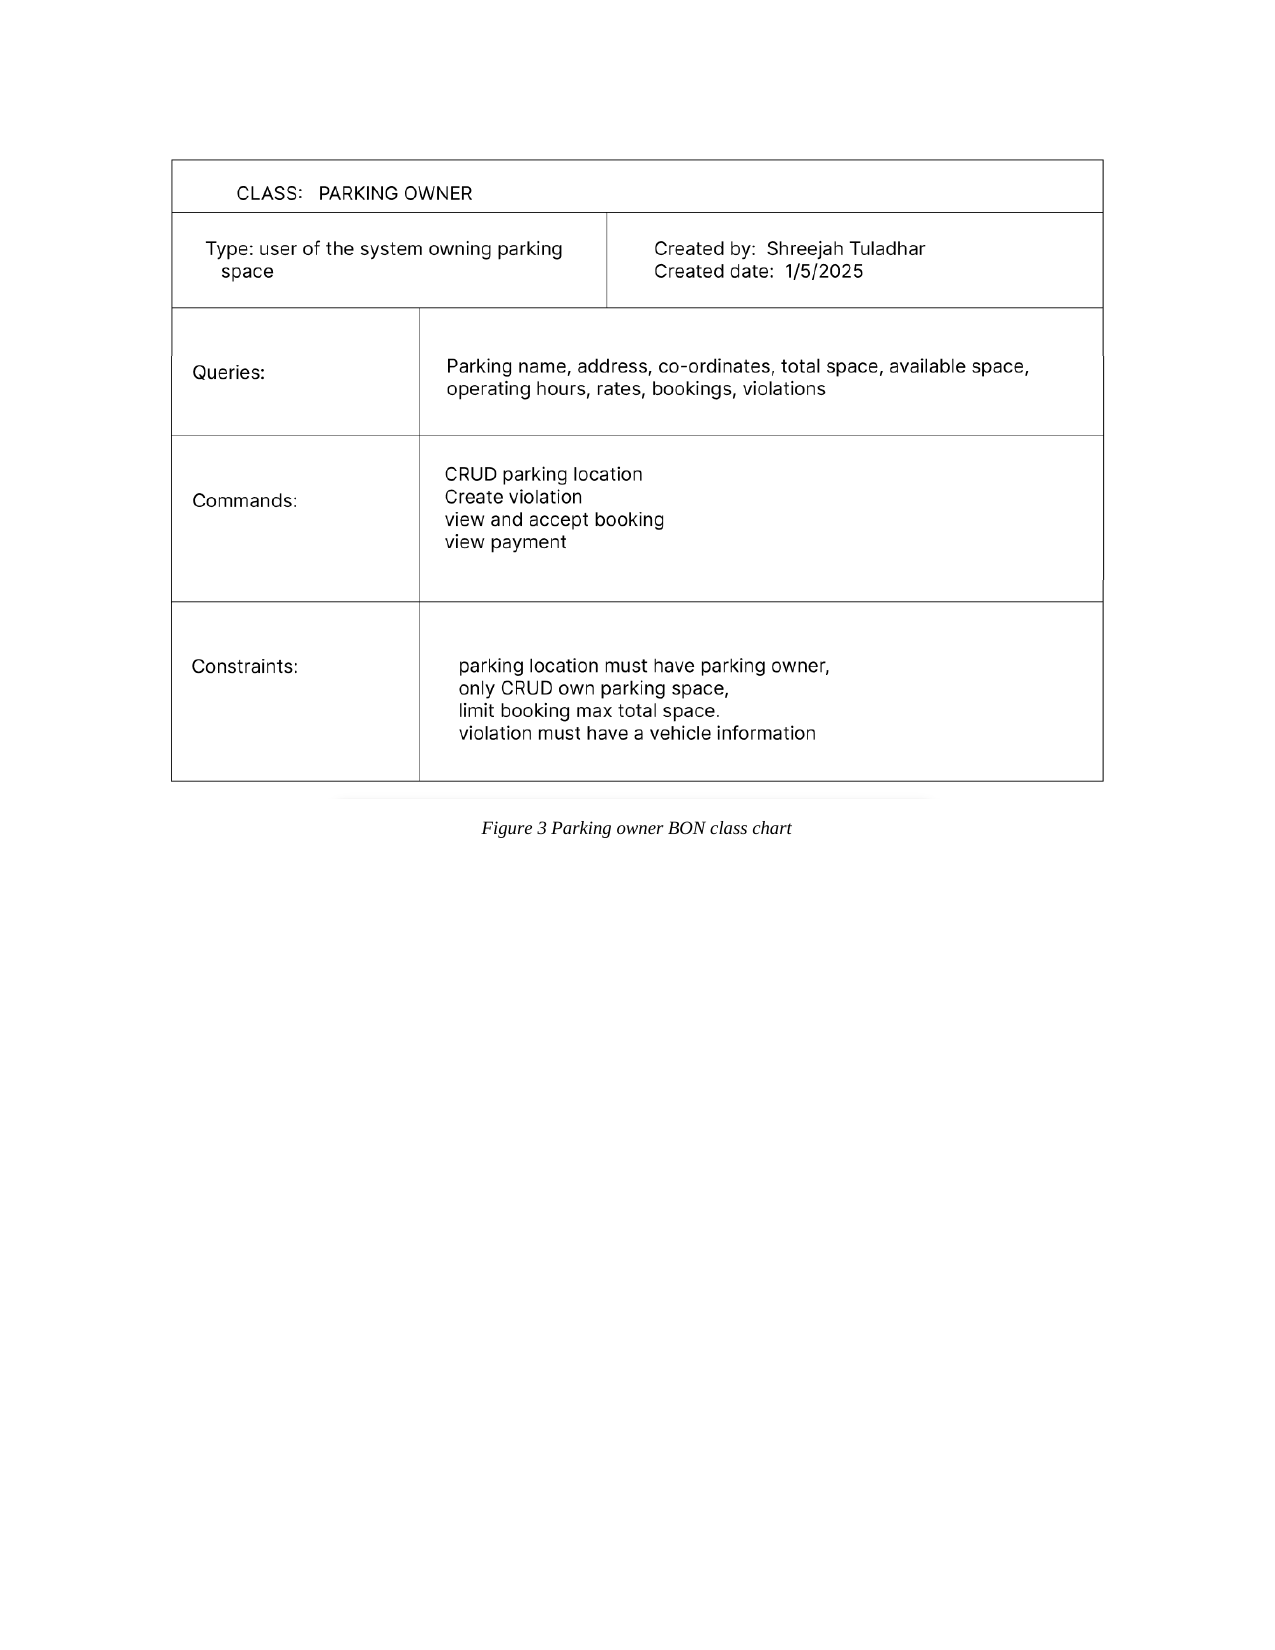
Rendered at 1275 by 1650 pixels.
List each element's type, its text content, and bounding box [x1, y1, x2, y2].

text Figure 3 Parking owner BON class chart [150, 817, 1125, 838]
picture [150, 150, 1125, 799]
